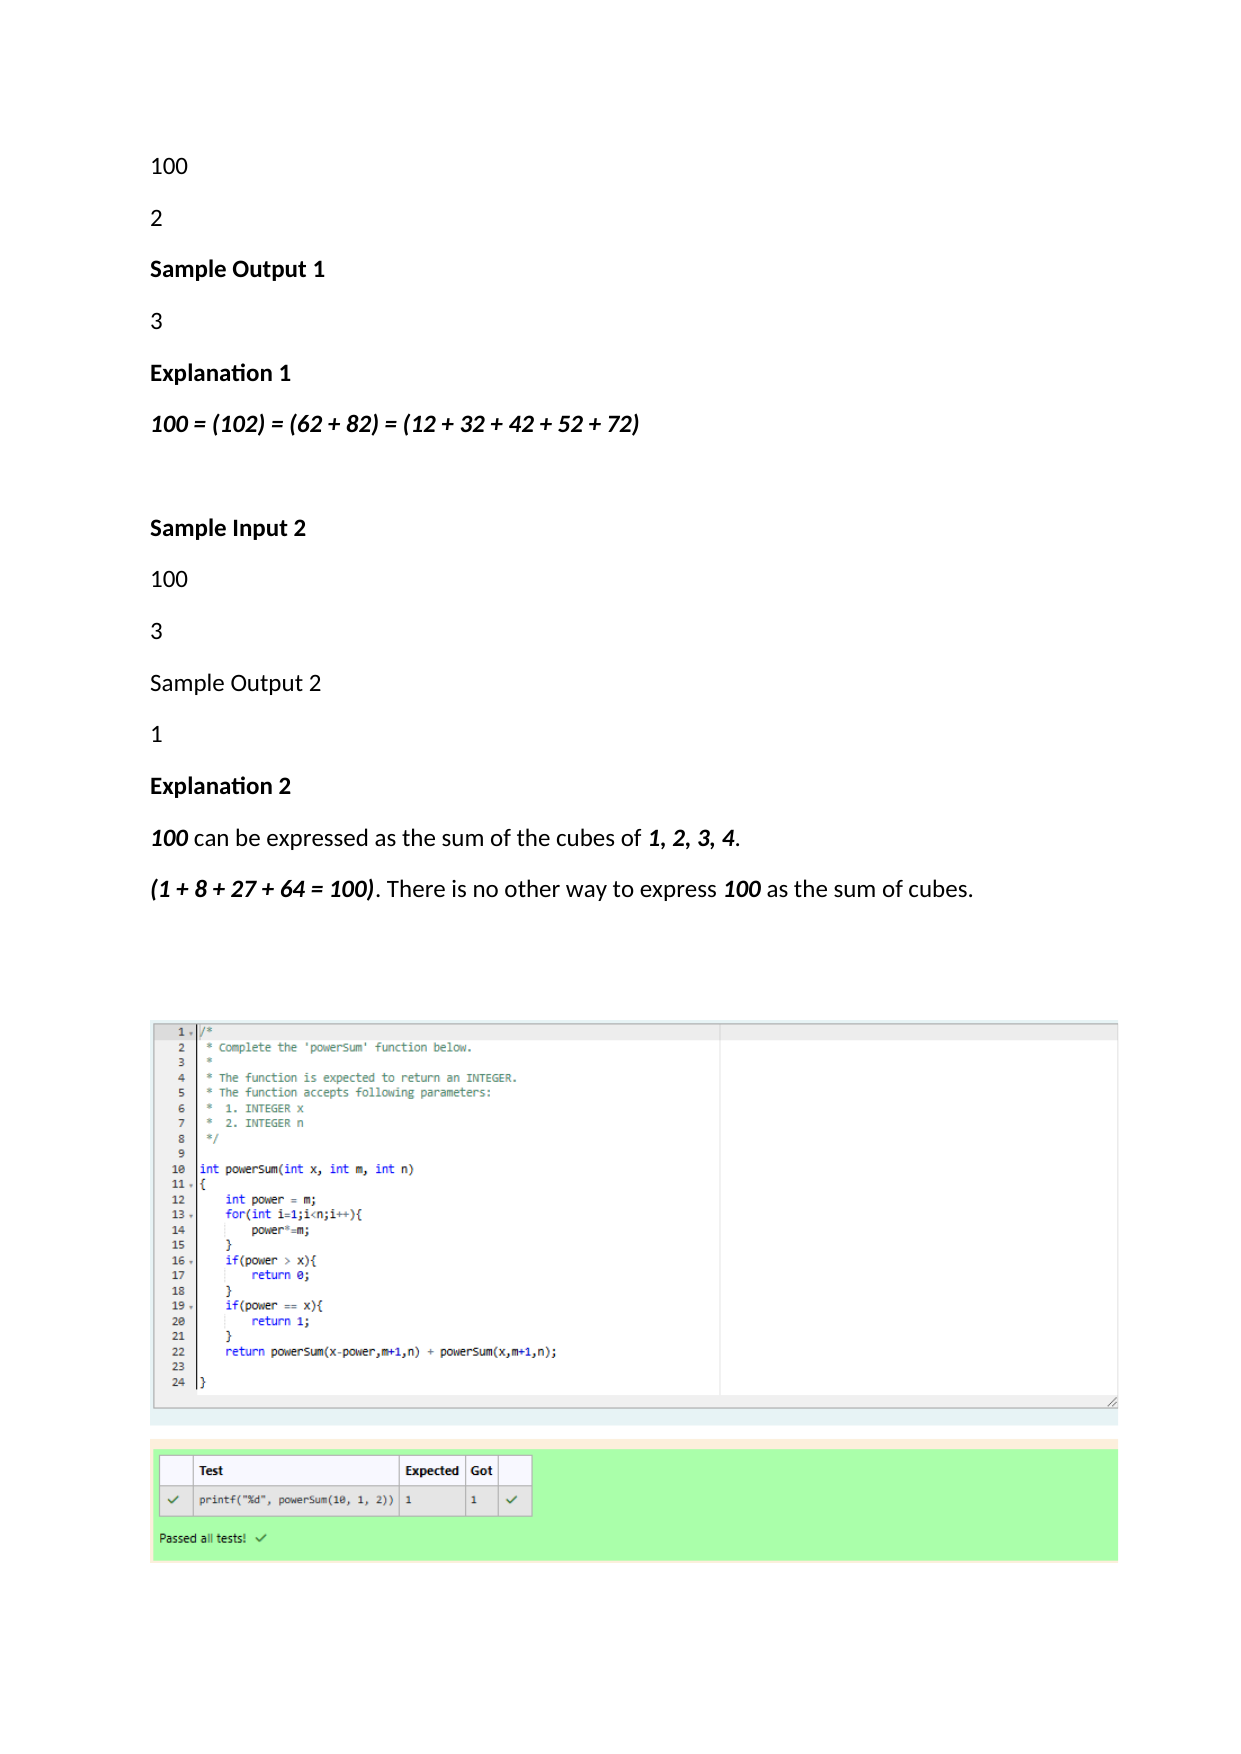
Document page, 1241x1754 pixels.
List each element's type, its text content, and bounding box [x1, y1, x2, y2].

text 100 can be expressed as the sum of the cubes of 1, 2, 3, 4. [150, 822, 1090, 852]
text 1 [150, 718, 1090, 749]
text Explanation 1 [150, 357, 1090, 387]
text Sample Output 1 [150, 253, 1090, 284]
text 100 [150, 563, 1090, 594]
text Explanation 2 [150, 770, 1090, 801]
picture [150, 1020, 1119, 1563]
text Sample Output 2 [150, 667, 1090, 697]
text 100 [150, 150, 1090, 181]
text 2 [150, 202, 1090, 232]
text Sample Input 2 [150, 512, 1090, 542]
text 3 [150, 305, 1090, 336]
text 3 [150, 615, 1090, 646]
text 100 = (102) = (62 + 82) = (12 + 32 + 42 + 52 + 72) [150, 408, 1090, 439]
text (1 + 8 + 27 + 64 = 100). There is no other way to express 100 as the sum of cubes. [150, 873, 1090, 904]
